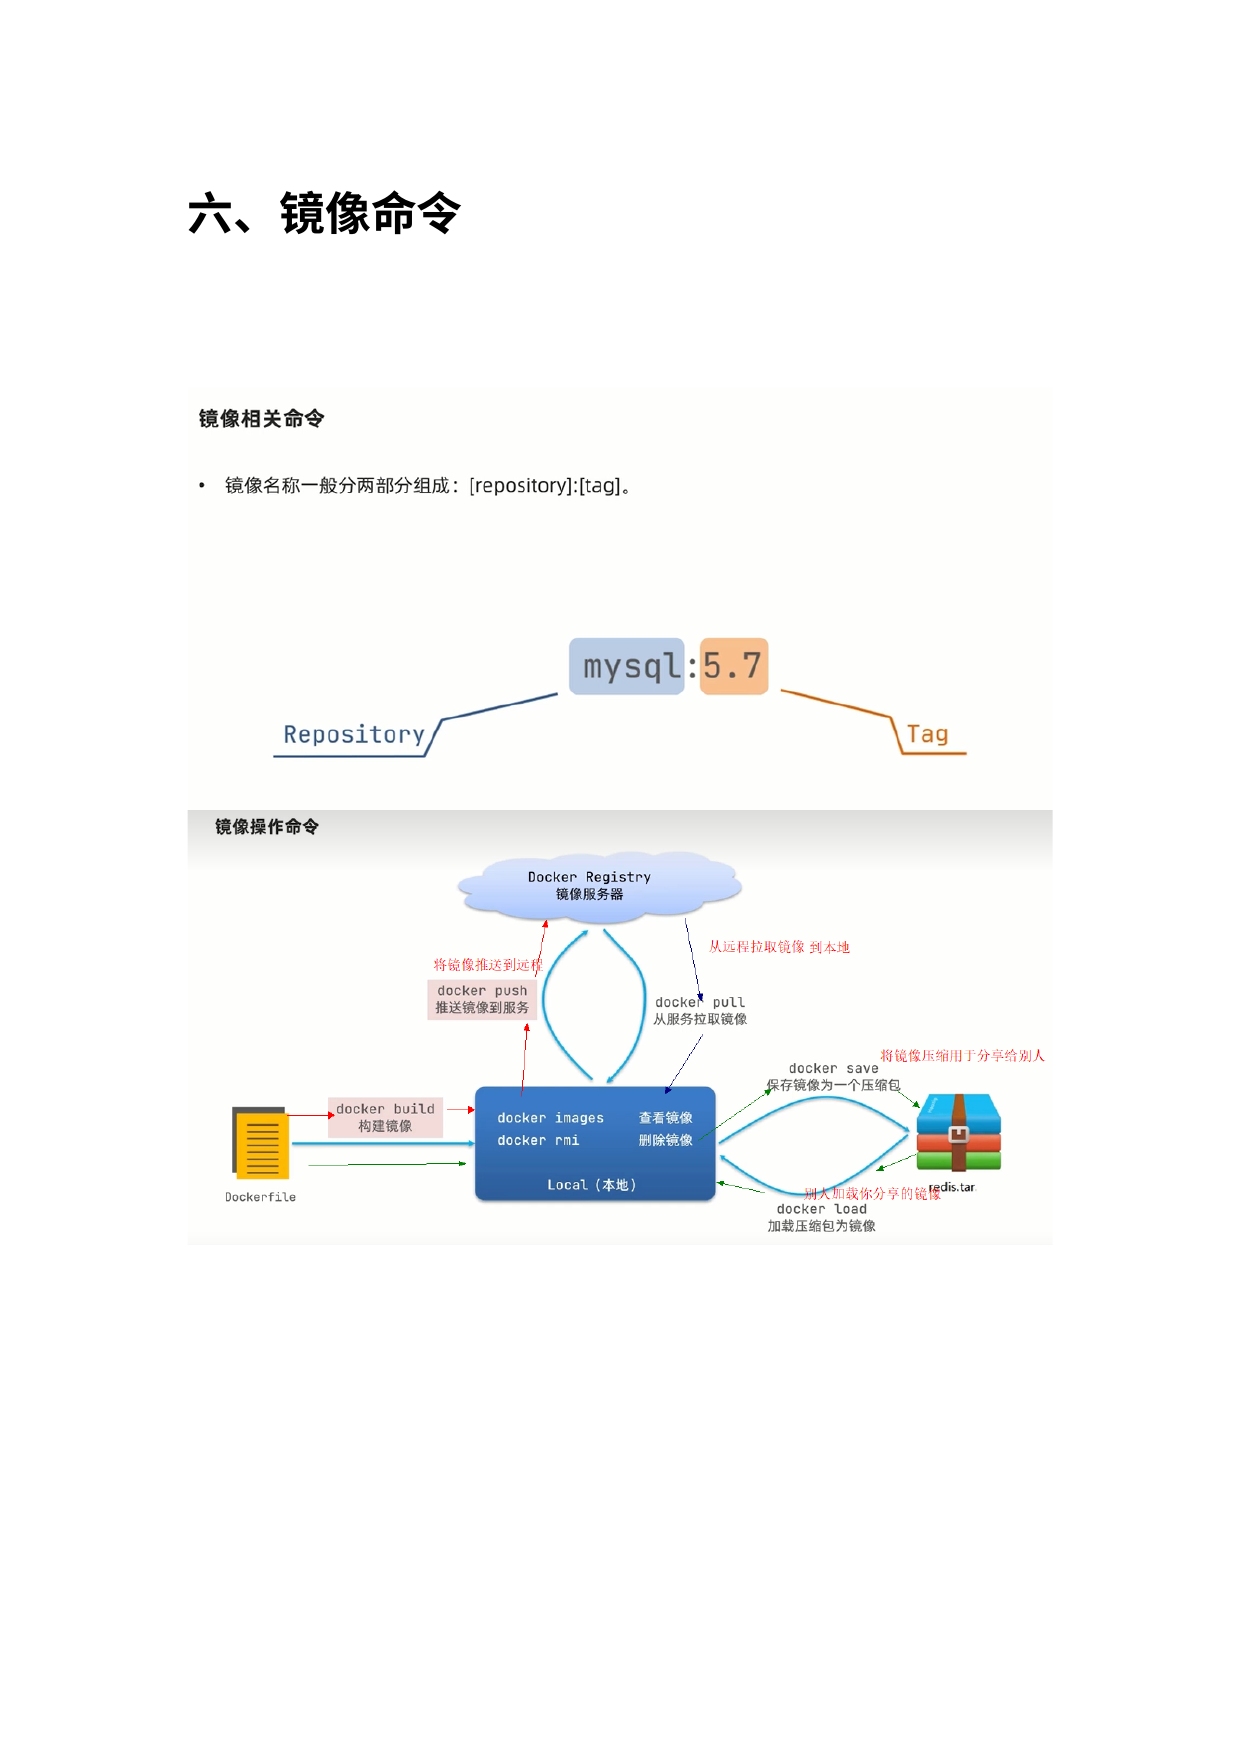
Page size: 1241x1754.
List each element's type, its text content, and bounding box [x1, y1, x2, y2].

picture [187, 387, 1053, 1245]
subtitle 六、镜像命令 [187, 162, 1053, 259]
